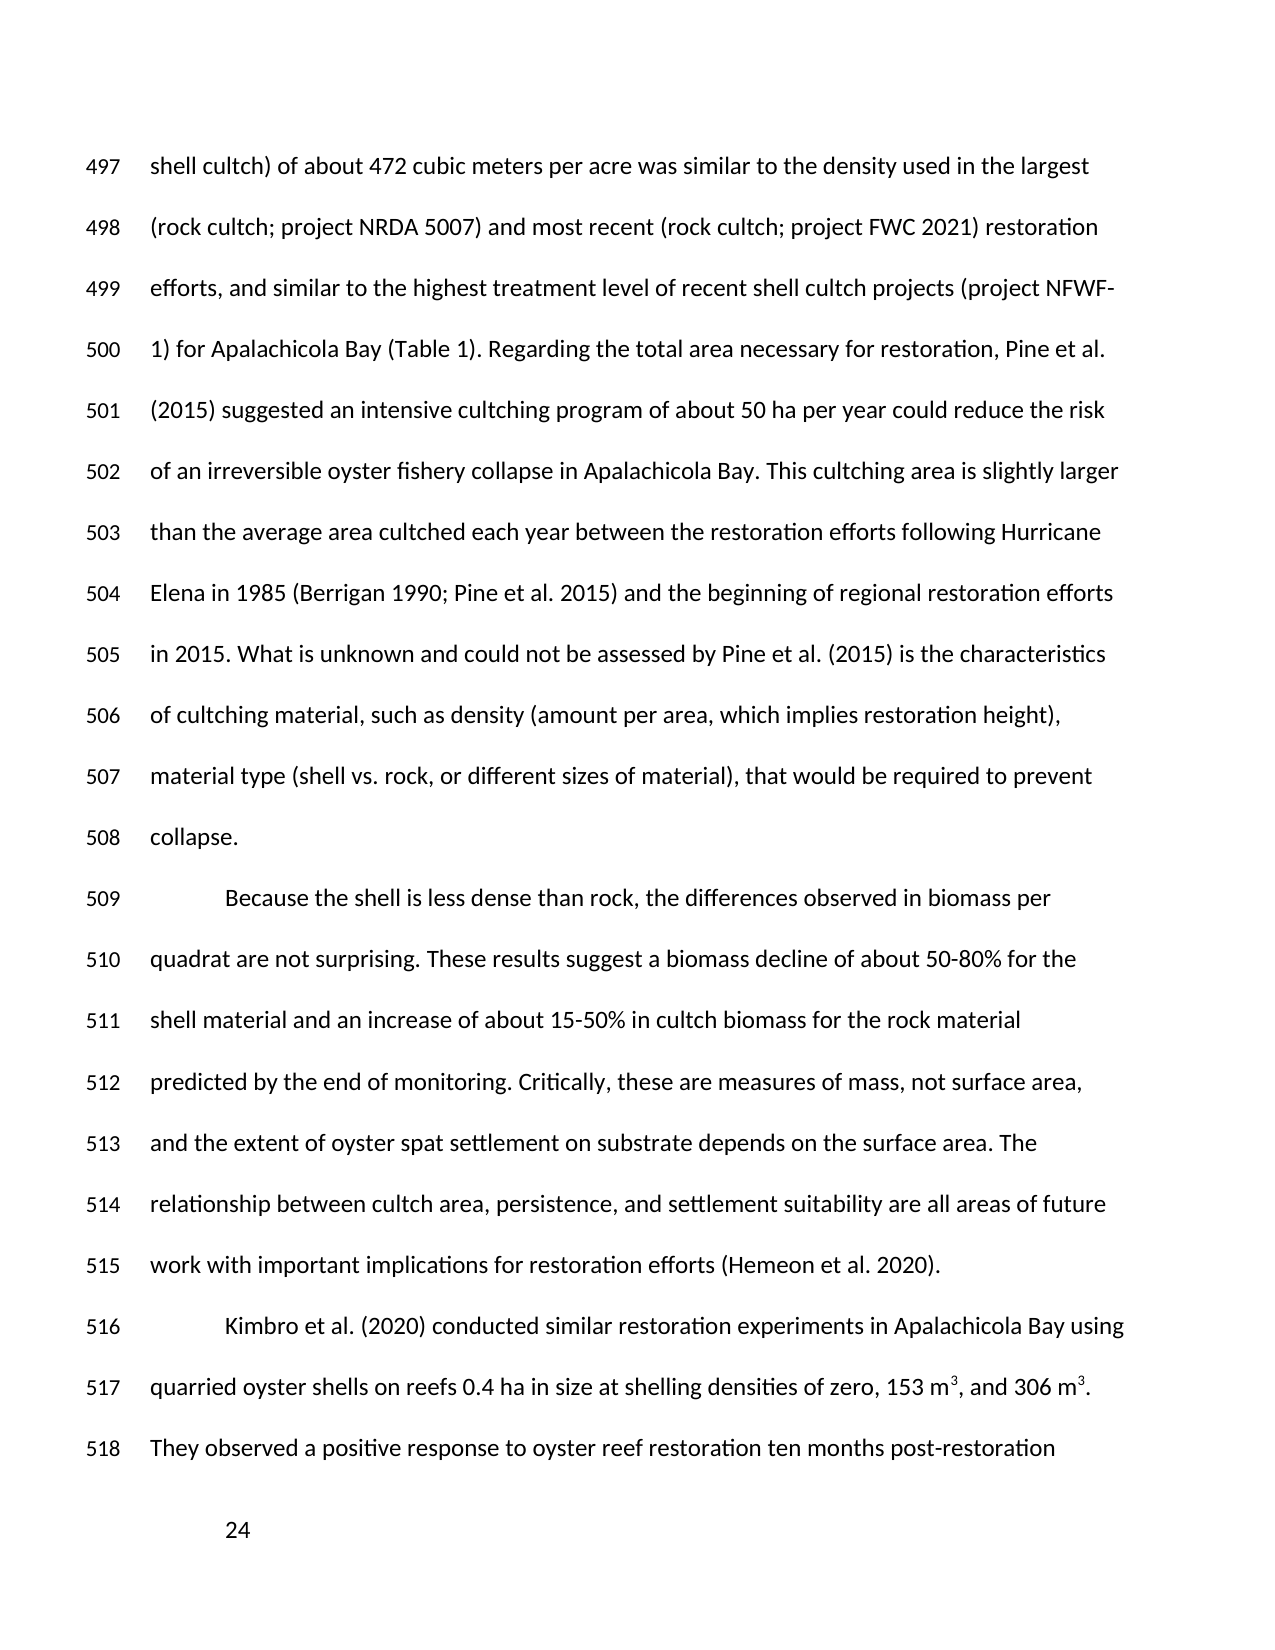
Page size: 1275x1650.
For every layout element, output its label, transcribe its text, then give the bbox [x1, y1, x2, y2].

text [150, 150, 1125, 852]
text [150, 1310, 1125, 1462]
text Because the shell is less dense than rock, the differences observed in biomass per quadrat are not surprising. These results suggest a biomass decline of about 50-80% for the shell material and an increase of about 15-50% in cultch biomass for the rock material predicted by the end of monitoring. Critically, these are measures of mass, not surface area, and the extent of oyster spat settlement on substrate depends on the surface area. The relationship between cultch area, persistence, and settlement suitability are all areas of future work with important implications for restoration efforts (Hemeon et al. 2020). [150, 882, 1125, 1279]
